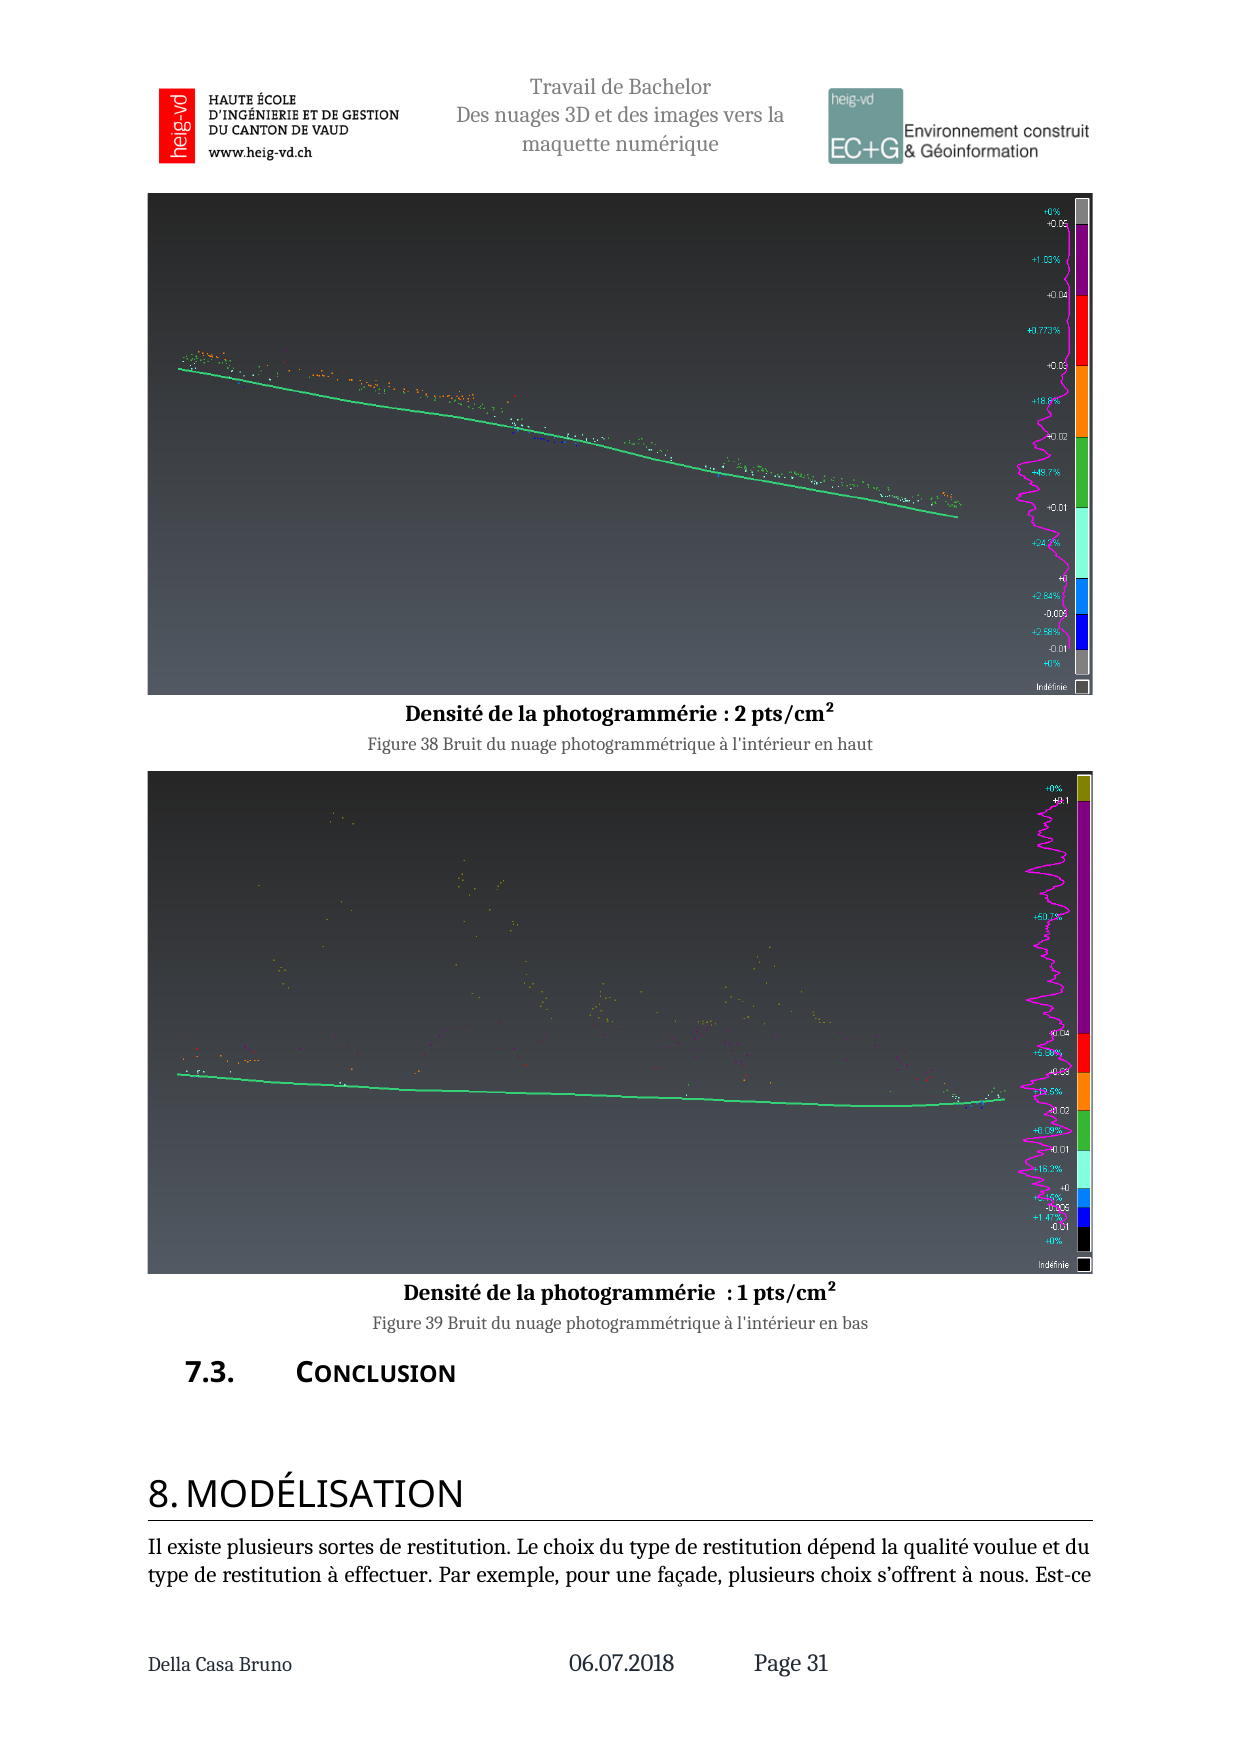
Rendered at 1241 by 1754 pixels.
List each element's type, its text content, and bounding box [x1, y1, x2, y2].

text Densité de la photogrammérie : 1 pts/cm² [148, 1280, 1093, 1306]
picture [147, 87, 410, 165]
text Densité de la photogrammérie : 2 pts/cm² [148, 700, 1093, 727]
subtitle Modélisation [148, 1467, 1093, 1520]
picture [147, 193, 1093, 695]
picture [147, 771, 1093, 1274]
picture [827, 87, 1093, 165]
subtitle Conclusion [185, 1351, 1093, 1391]
